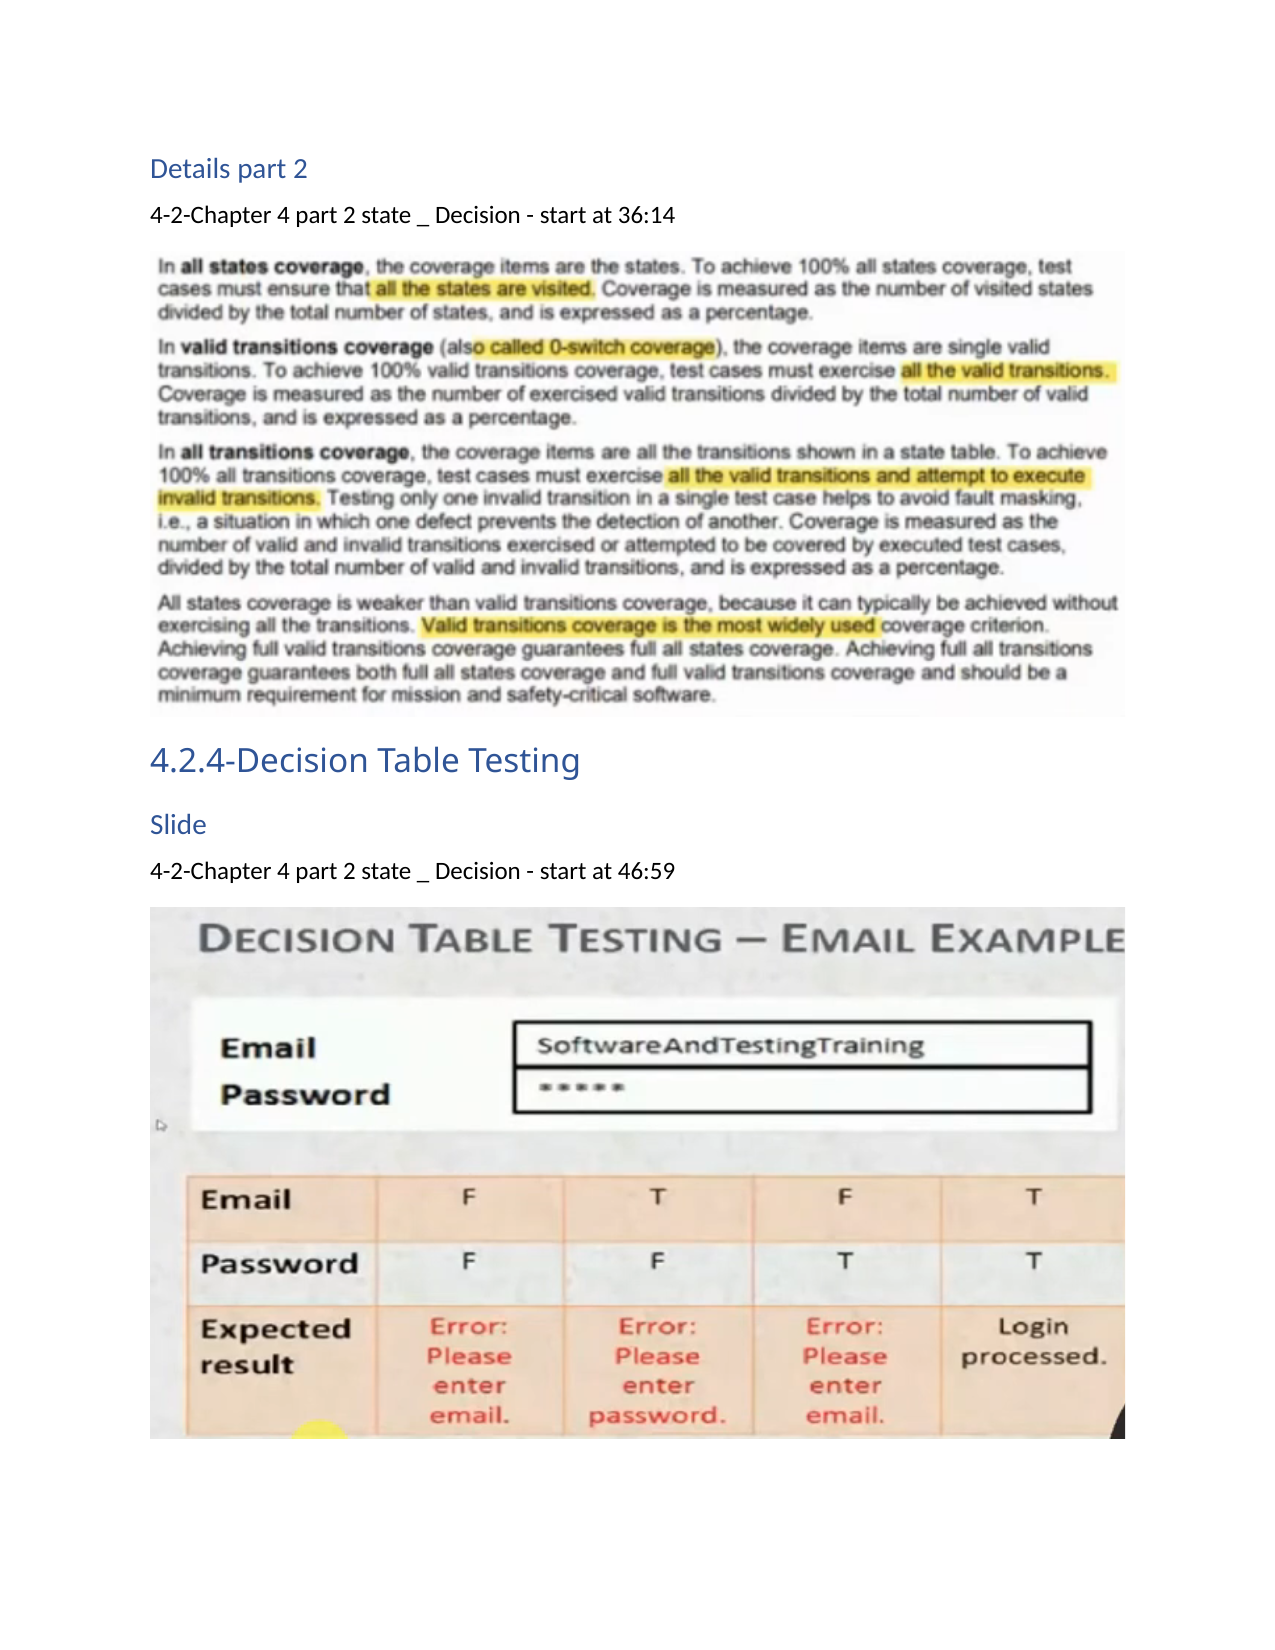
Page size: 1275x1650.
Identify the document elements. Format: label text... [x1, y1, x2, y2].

subtitle Details part 2 [150, 150, 1125, 186]
subtitle Slide [150, 806, 1125, 842]
text 4-2-Chapter 4 part 2 state _ Decision - start at 46:59 [150, 855, 1125, 886]
picture [150, 251, 1125, 717]
subtitle 4.2.4-Decision Table Testing [150, 737, 1125, 783]
picture [150, 907, 1125, 1439]
text 4-2-Chapter 4 part 2 state _ Decision - start at 36:14 [150, 199, 1125, 230]
